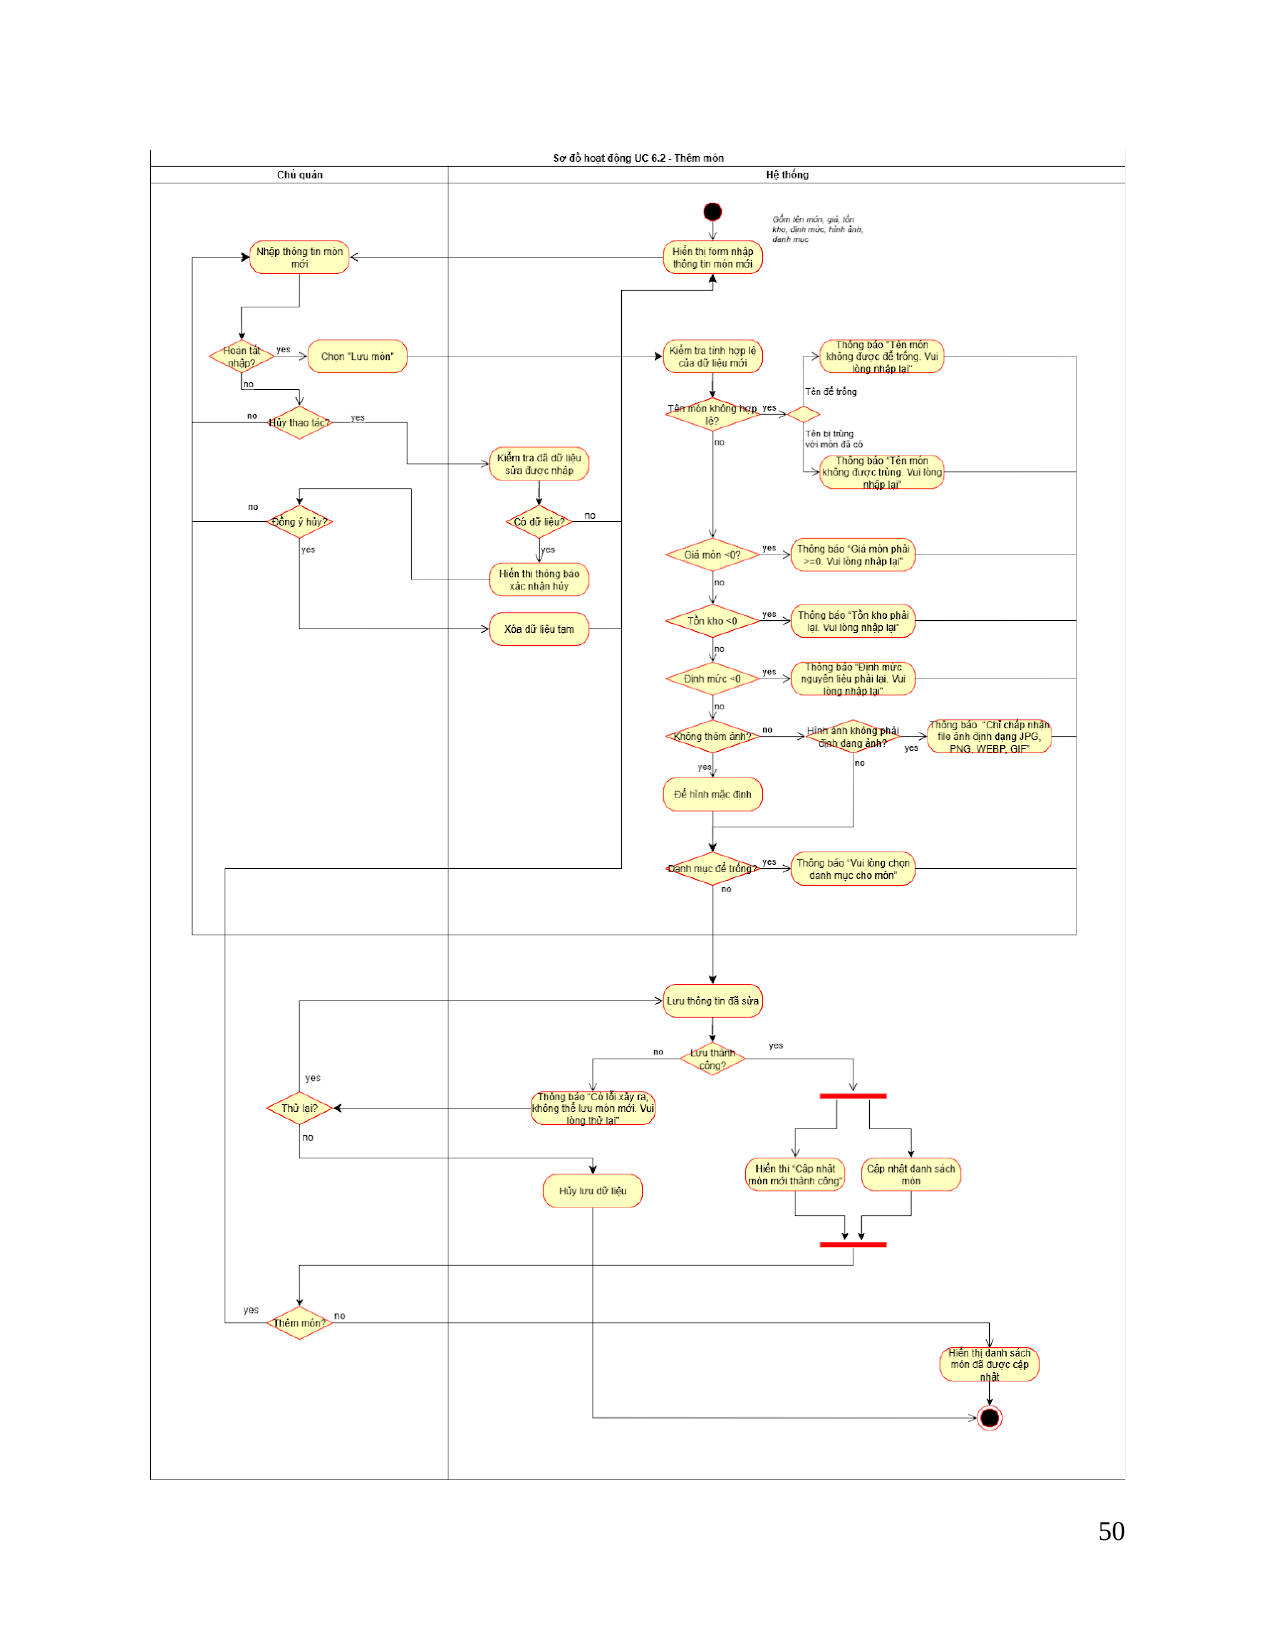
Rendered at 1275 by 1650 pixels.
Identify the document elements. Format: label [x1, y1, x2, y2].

picture [150, 150, 1125, 1480]
